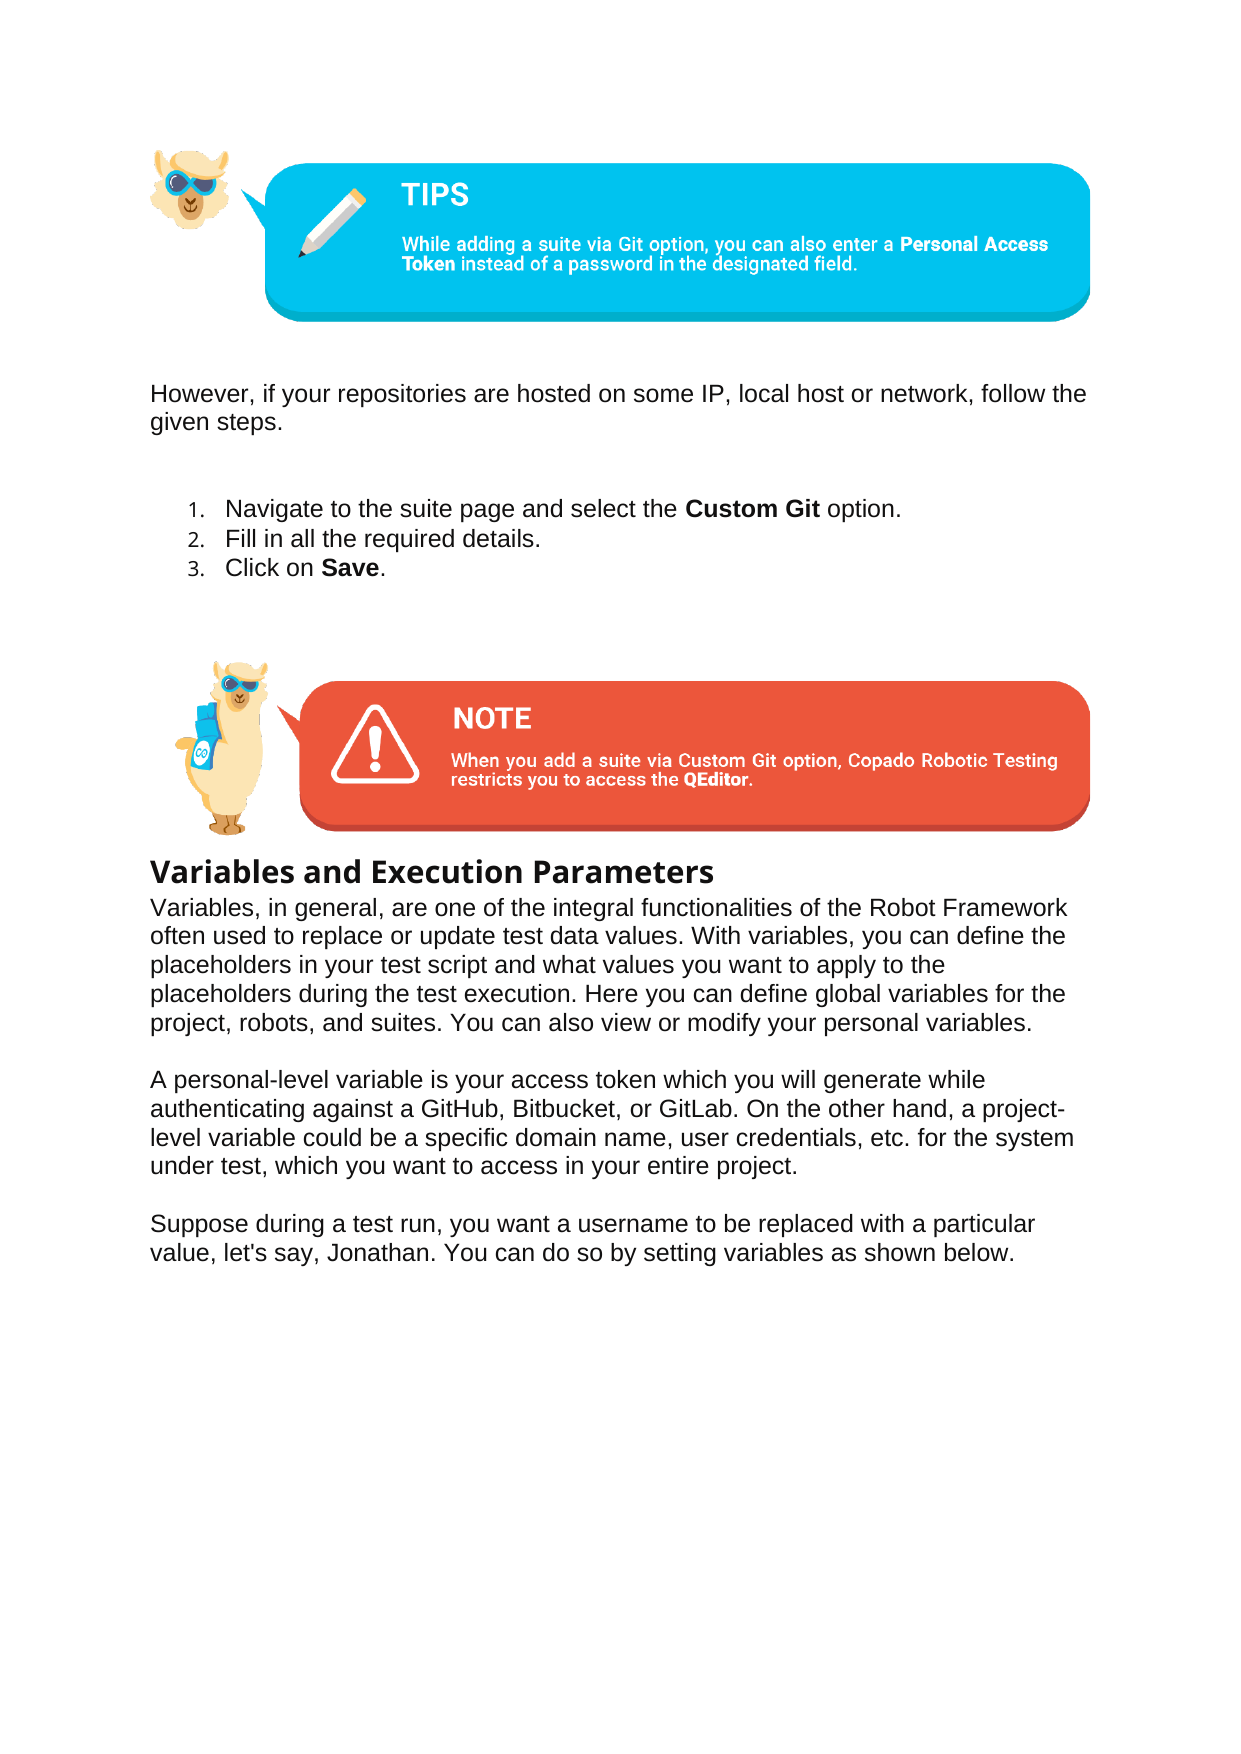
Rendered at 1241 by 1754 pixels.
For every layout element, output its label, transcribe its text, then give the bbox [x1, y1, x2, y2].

text Variables, in general, are one of the integral functionalities of the Robot Framework often used to replace or update test data values. With variables, you can define the placeholders in your test script and what values you want to apply to the placeholders during the test execution. Here you can define global variables for the project, robots, and suites. You can also view or modify your personal variables. [150, 893, 1090, 1036]
picture [150, 150, 1091, 322]
list Navigate to the suite page and select the Custom Git option. [187, 494, 1090, 524]
list Click on Save. [187, 553, 1090, 583]
picture [150, 640, 1091, 850]
list Fill in all the required details. [187, 524, 1090, 553]
text Variables and Execution Parameters [150, 850, 1090, 893]
text Suppose during a test run, you want a username to be replaced with a particular value, let's say, Jonathan. You can do so by setting variables as shown below. [150, 1209, 1090, 1266]
text A personal-level variable is your access token which you will generate while authenticating against a GitHub, Bitbucket, or GitLab. On the other hand, a project-level variable could be a specific domain name, user credentials, etc. for the system under test, which you want to access in your entire project. [150, 1065, 1090, 1180]
text However, if your repositories are hosted on some IP, local host or network, follow the given steps. [150, 379, 1090, 436]
